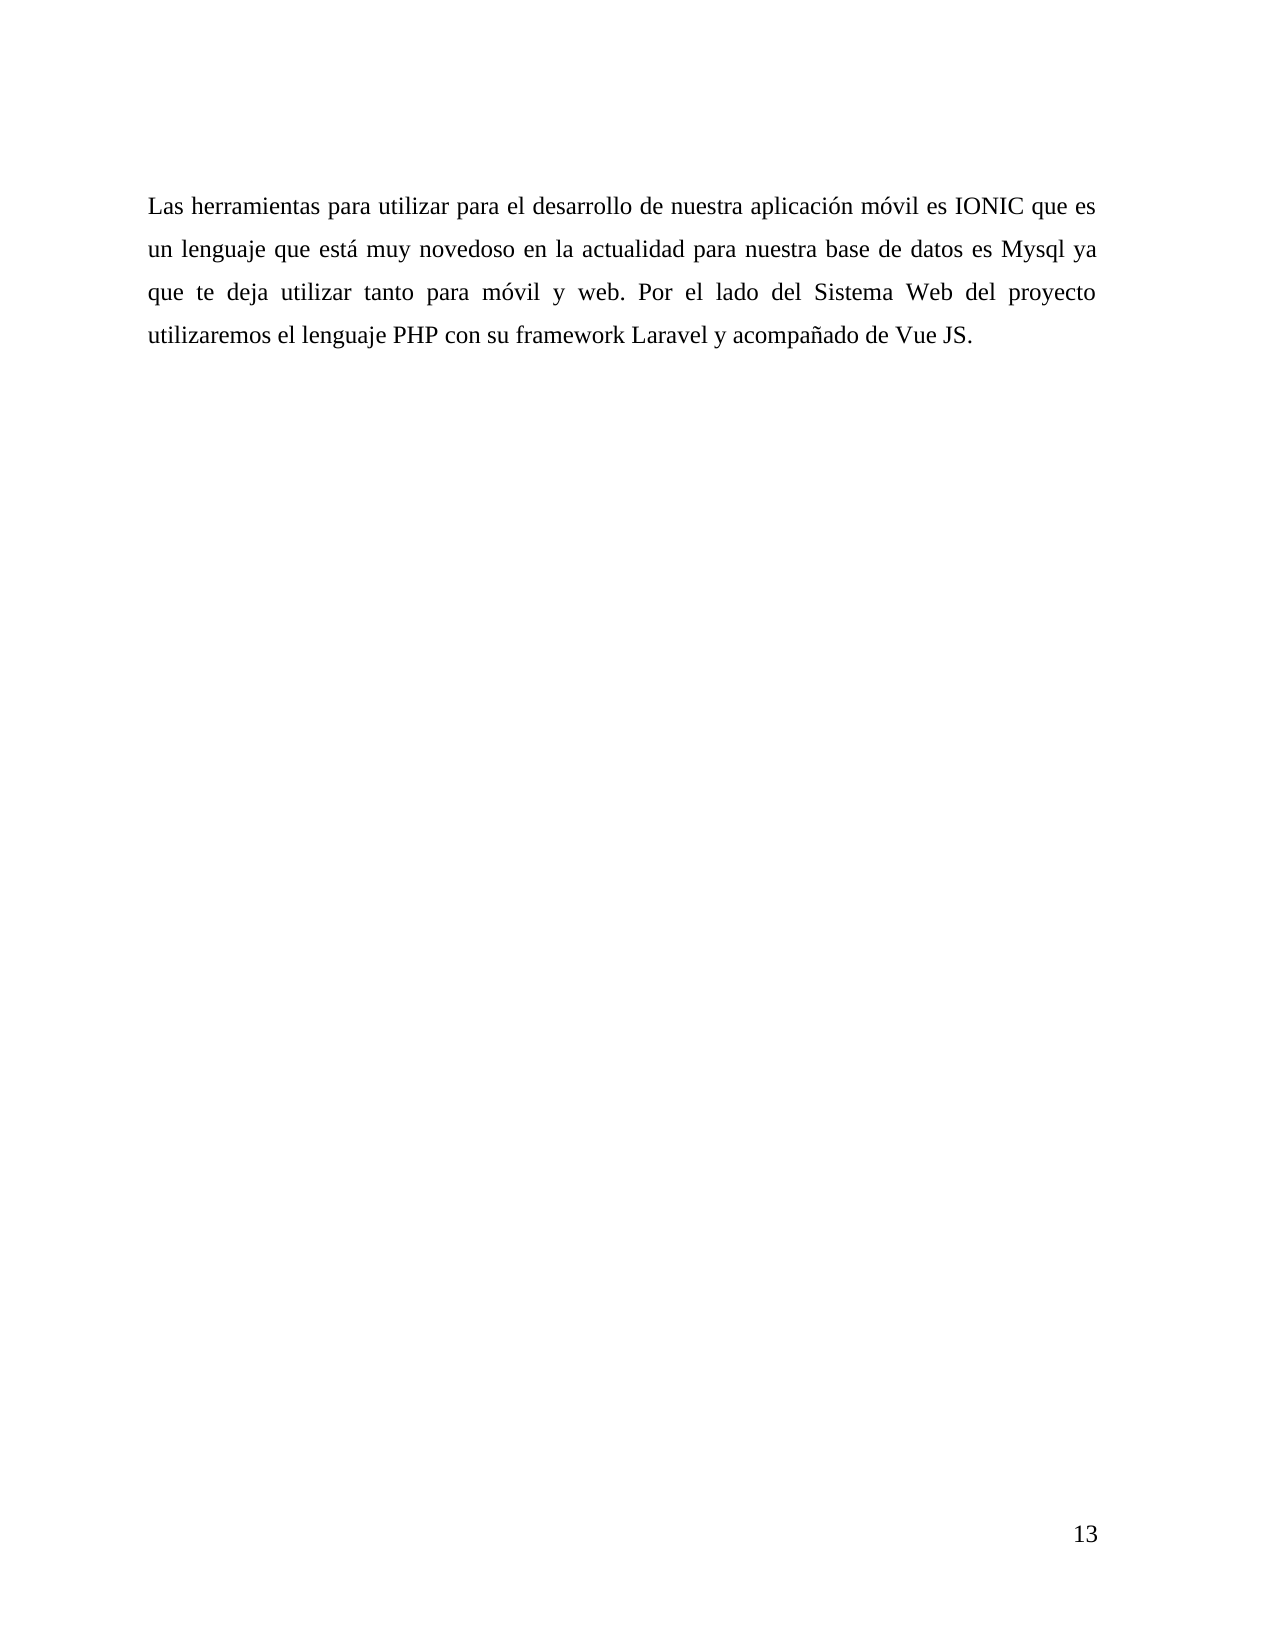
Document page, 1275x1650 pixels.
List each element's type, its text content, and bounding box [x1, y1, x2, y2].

text Las herramientas para utilizar para el desarrollo de nuestra aplicación móvil es IONIC que es un lenguaje que está muy novedoso en la actualidad para nuestra base de datos es Mysql ya que te deja utilizar tanto para móvil y web. Por el lado del Sistema Web del proyecto utilizaremos el lenguaje PHP con su framework Laravel y acompañado de Vue JS. [148, 191, 1098, 349]
